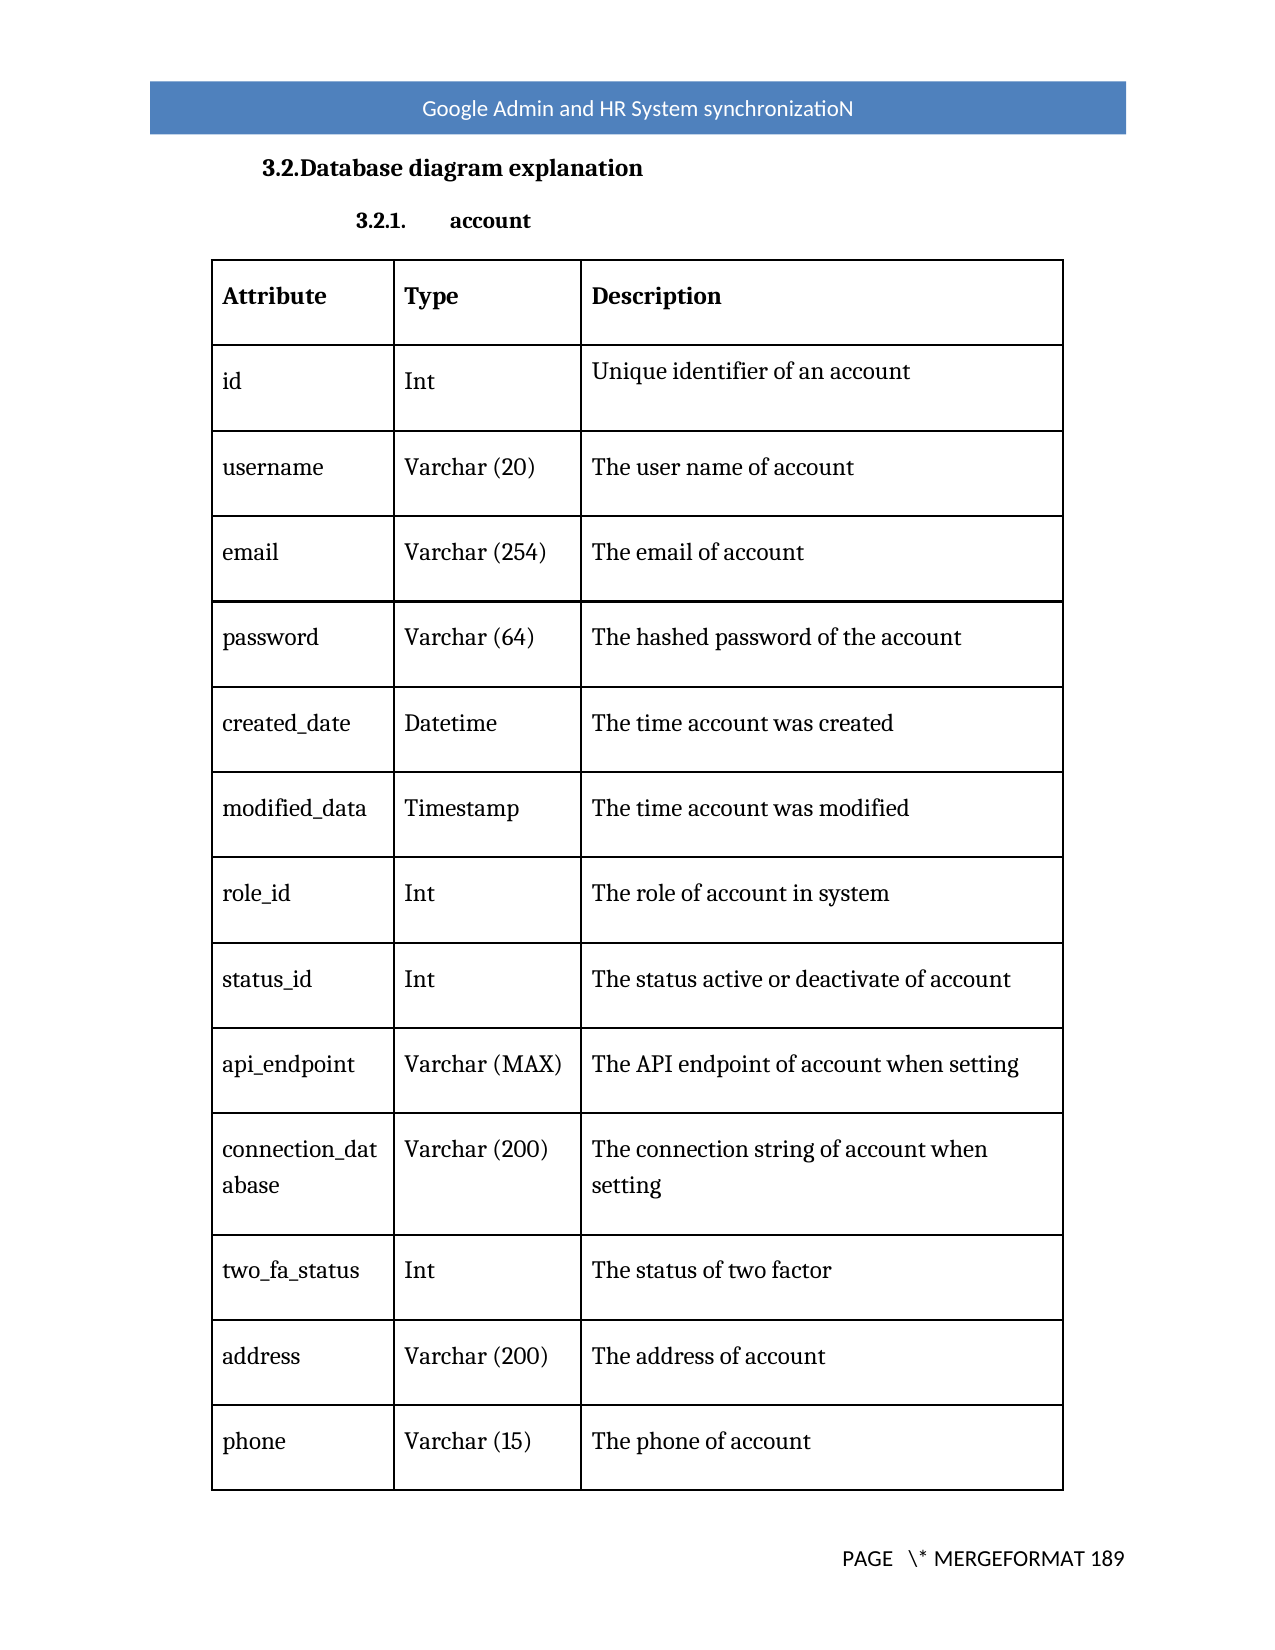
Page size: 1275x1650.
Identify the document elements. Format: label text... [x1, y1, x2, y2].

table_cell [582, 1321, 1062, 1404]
subtitle account [356, 208, 1125, 234]
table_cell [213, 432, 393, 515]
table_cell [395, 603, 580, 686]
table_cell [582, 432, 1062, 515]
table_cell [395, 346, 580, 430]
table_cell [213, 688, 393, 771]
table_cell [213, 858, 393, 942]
subtitle Database diagram explanation [262, 154, 1125, 183]
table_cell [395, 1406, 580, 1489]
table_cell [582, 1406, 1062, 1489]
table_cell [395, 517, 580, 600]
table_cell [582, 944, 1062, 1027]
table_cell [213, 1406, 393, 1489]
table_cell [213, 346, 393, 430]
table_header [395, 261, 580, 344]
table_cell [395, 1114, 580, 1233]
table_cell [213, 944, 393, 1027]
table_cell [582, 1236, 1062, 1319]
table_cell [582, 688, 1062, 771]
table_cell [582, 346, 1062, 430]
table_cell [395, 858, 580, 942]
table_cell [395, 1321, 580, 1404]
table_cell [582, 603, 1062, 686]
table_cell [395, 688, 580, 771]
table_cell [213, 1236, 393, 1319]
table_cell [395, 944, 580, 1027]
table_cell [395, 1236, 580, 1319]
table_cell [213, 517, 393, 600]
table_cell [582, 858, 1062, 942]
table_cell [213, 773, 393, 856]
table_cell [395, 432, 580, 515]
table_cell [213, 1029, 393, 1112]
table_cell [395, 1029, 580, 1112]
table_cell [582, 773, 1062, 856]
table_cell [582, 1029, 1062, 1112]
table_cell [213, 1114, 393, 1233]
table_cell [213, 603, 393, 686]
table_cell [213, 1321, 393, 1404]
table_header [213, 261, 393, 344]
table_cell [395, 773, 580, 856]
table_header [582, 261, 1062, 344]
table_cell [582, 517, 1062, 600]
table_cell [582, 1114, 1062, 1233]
